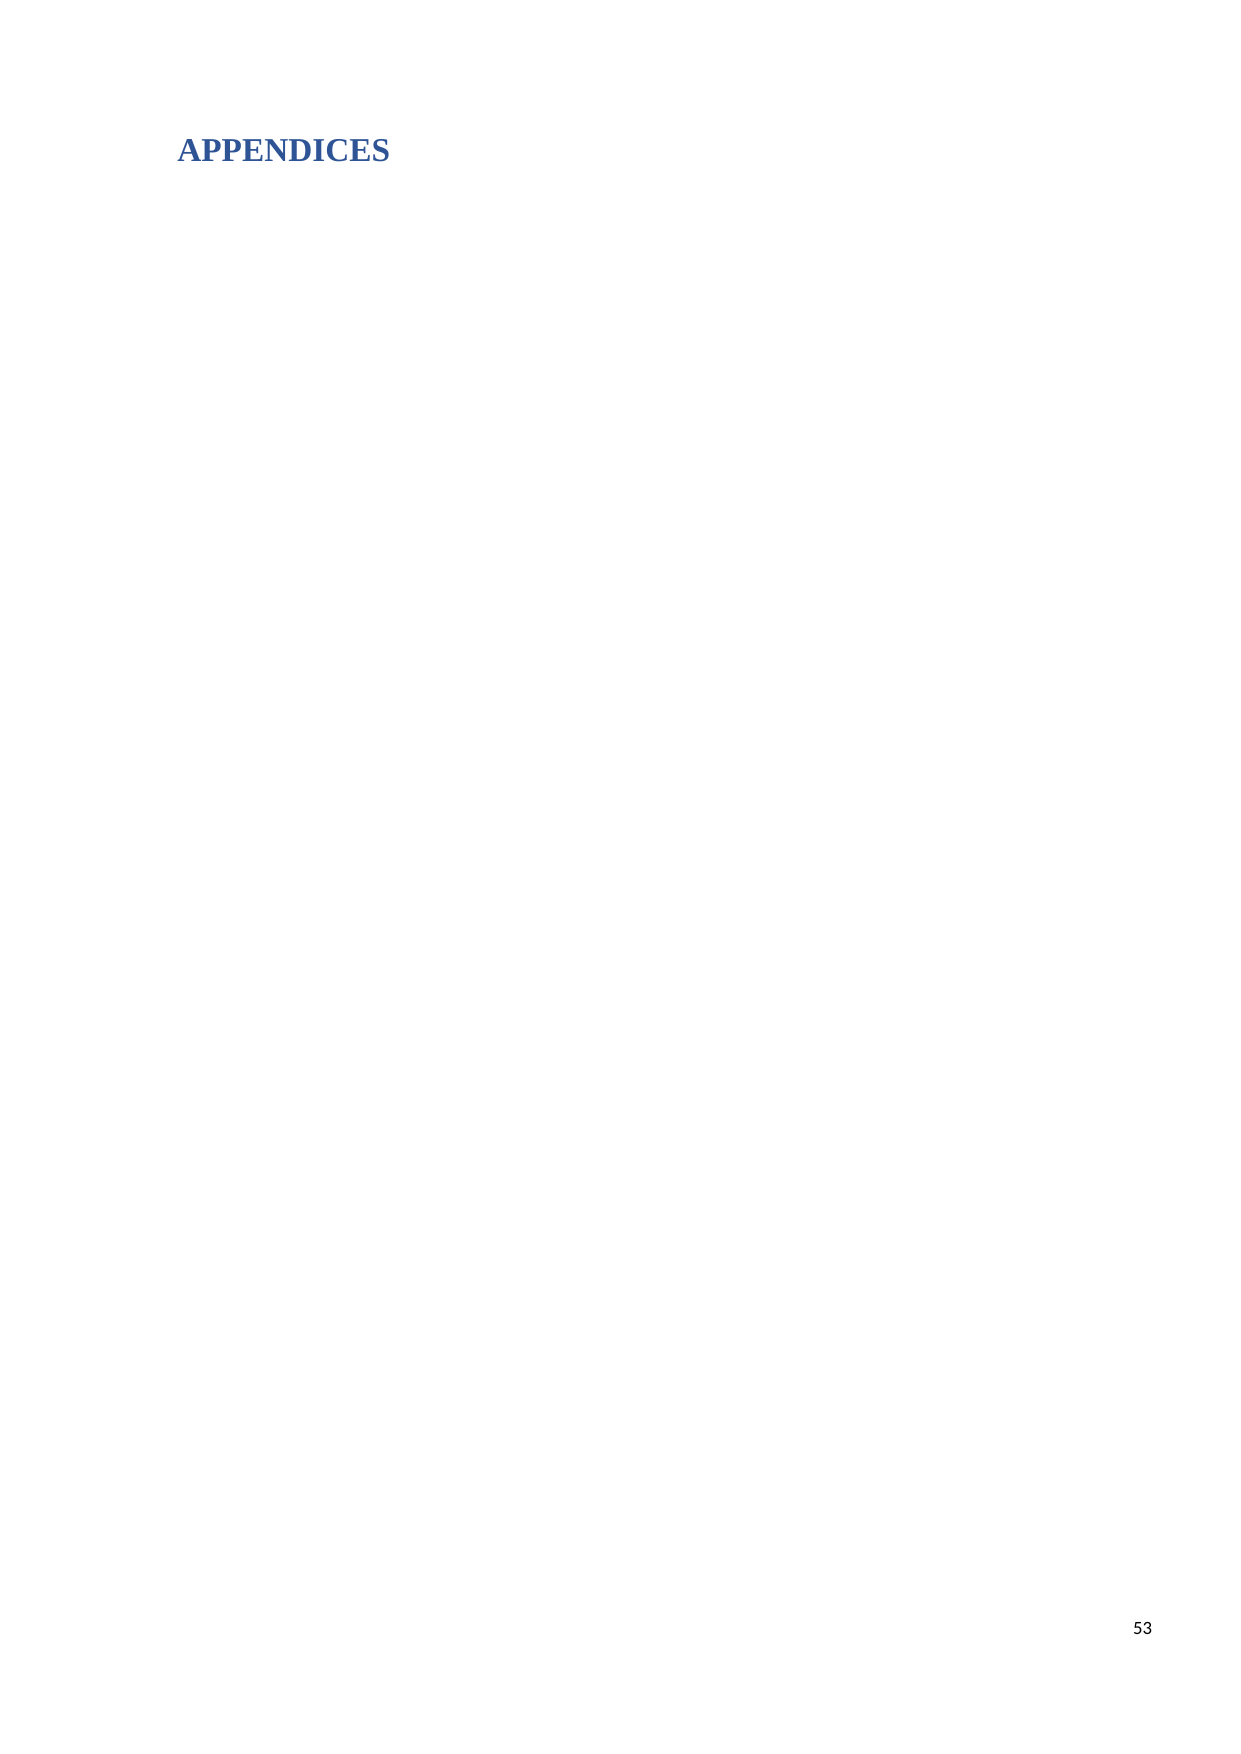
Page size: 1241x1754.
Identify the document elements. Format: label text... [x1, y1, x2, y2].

subtitle APPENDICES [177, 131, 1152, 169]
